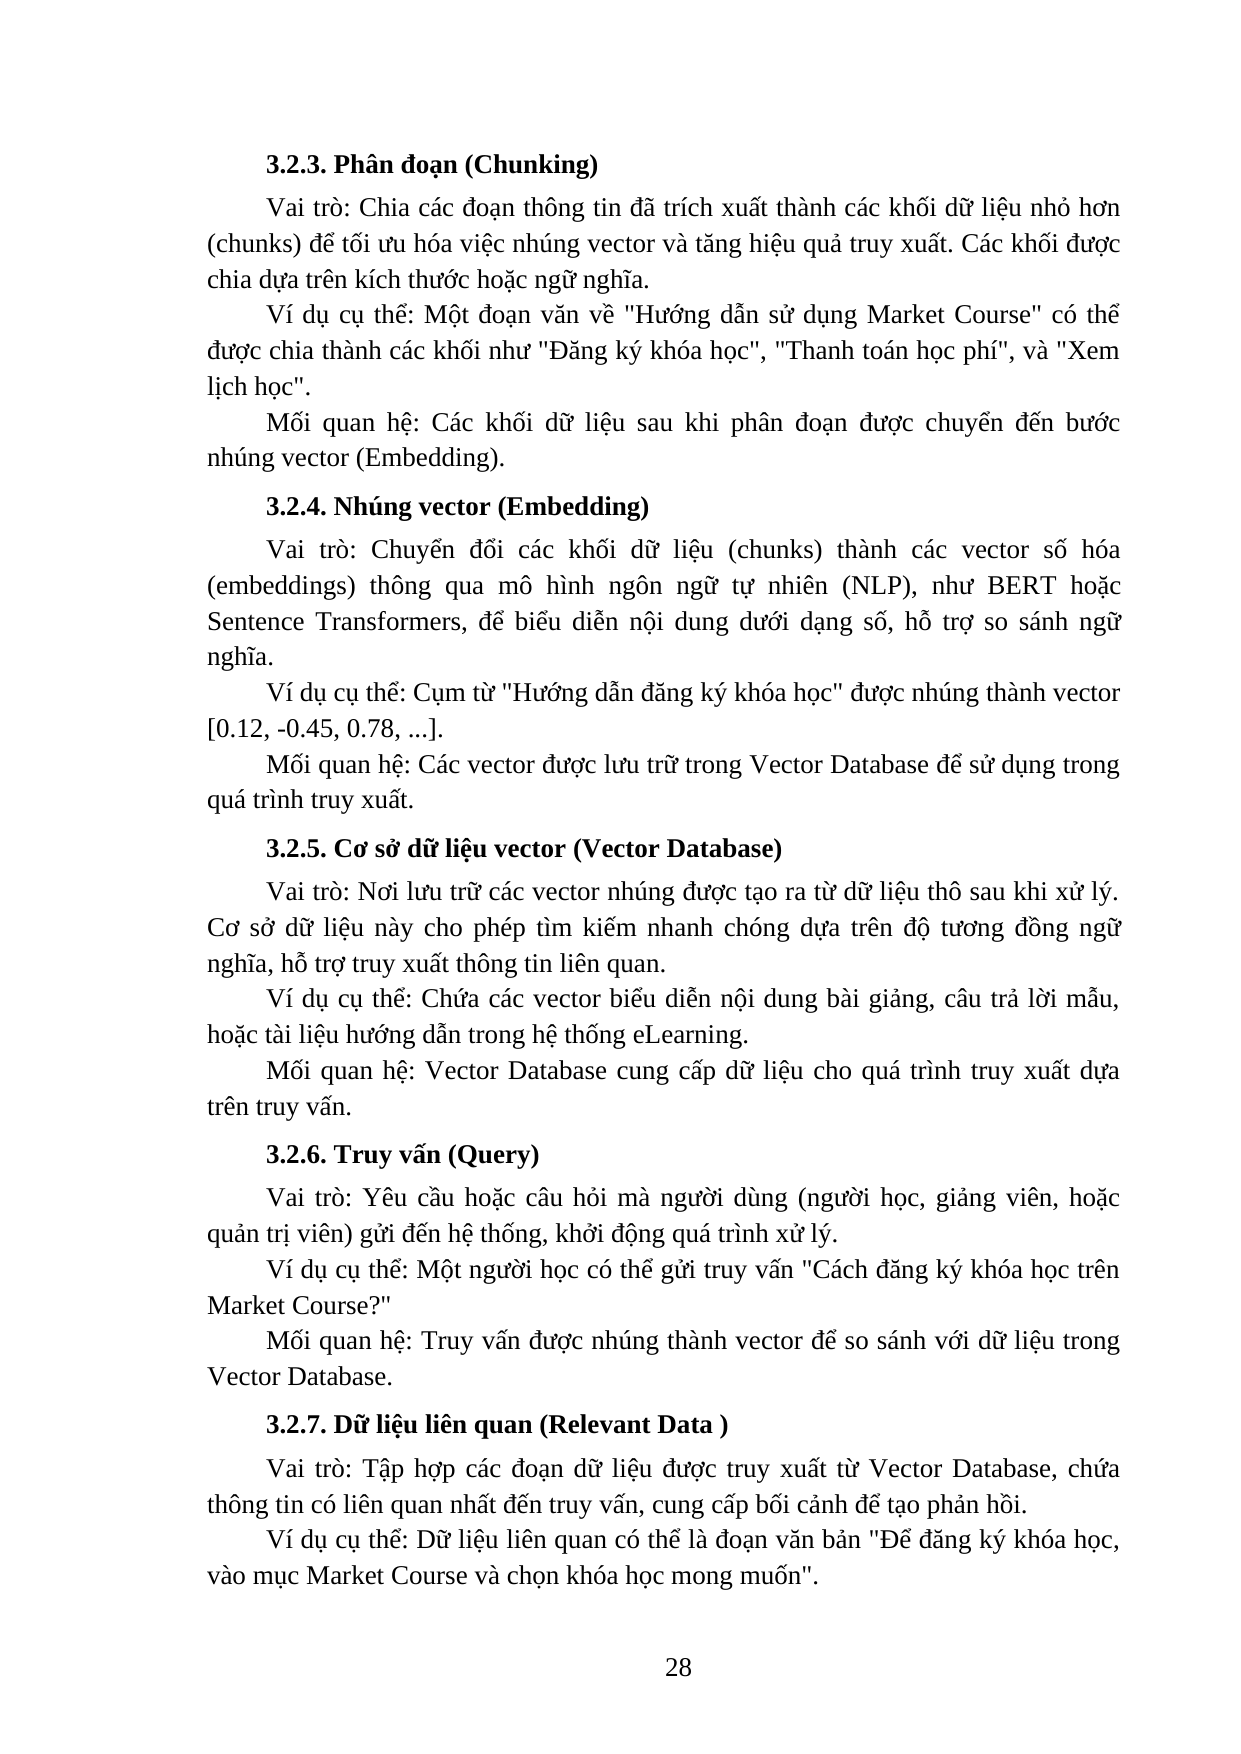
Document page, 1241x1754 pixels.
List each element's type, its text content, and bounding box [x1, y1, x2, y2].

text Vai trò: Yêu cầu hoặc câu hỏi mà người dùng (người học, giảng viên, hoặc quản trị viên) gửi đến hệ thống, khởi động quá trình xử lý. [207, 1182, 1122, 1248]
text Ví dụ cụ thể: Chứa các vector biểu diễn nội dung bài giảng, câu trả lời mẫu, hoặc tài liệu hướng dẫn trong hệ thống eLearning. [207, 982, 1122, 1049]
text Vai trò: Chuyển đổi các khối dữ liệu (chunks) thành các vector số hóa (embeddings) thông qua mô hình ngôn ngữ tự nhiên (NLP), như BERT hoặc Sentence Transformers, để biểu diễn nội dung dưới dạng số, hỗ trợ so sánh ngữ nghĩa. [207, 533, 1122, 672]
text Ví dụ cụ thể: Một đoạn văn về "Hướng dẫn sử dụng Market Course" có thể được chia thành các khối như "Đăng ký khóa học", "Thanh toán học phí", và "Xem lịch học". [207, 298, 1122, 401]
text Mối quan hệ: Vector Database cung cấp dữ liệu cho quá trình truy xuất dựa trên truy vấn. [207, 1054, 1122, 1121]
subtitle 3.2.4. Nhúng vector (Embedding) [207, 490, 1122, 521]
text Ví dụ cụ thể: Cụm từ "Hướng dẫn đăng ký khóa học" được nhúng thành vector [0.12, -0.45, 0.78, ...]. [207, 676, 1122, 743]
subtitle 3.2.3. Phân đoạn (Chunking) [207, 148, 1122, 179]
text Ví dụ cụ thể: Dữ liệu liên quan có thể là đoạn văn bản "Để đăng ký khóa học, vào mục Market Course và chọn khóa học mong muốn". [207, 1523, 1122, 1590]
text Mối quan hệ: Các vector được lưu trữ trong Vector Database để sử dụng trong quá trình truy xuất. [207, 748, 1122, 814]
text Vai trò: Chia các đoạn thông tin đã trích xuất thành các khối dữ liệu nhỏ hơn (chunks) để tối ưu hóa việc nhúng vector và tăng hiệu quả truy xuất. Các khối được chia dựa trên kích thước hoặc ngữ nghĩa. [207, 191, 1122, 294]
text Mối quan hệ: Các khối dữ liệu sau khi phân đoạn được chuyển đến bước nhúng vector (Embedding). [207, 406, 1122, 473]
text Ví dụ cụ thể: Một người học có thể gửi truy vấn "Cách đăng ký khóa học trên Market Course?" [207, 1253, 1122, 1320]
text Vai trò: Tập hợp các đoạn dữ liệu được truy xuất từ Vector Database, chứa thông tin có liên quan nhất đến truy vấn, cung cấp bối cảnh để tạo phản hồi. [207, 1452, 1122, 1519]
subtitle 3.2.7. Dữ liệu liên quan (Relevant Data ) [207, 1408, 1122, 1439]
text Vai trò: Nơi lưu trữ các vector nhúng được tạo ra từ dữ liệu thô sau khi xử lý. Cơ sở dữ liệu này cho phép tìm kiếm nhanh chóng dựa trên độ tương đồng ngữ nghĩa, hỗ trợ truy xuất thông tin liên quan. [207, 875, 1122, 978]
text Mối quan hệ: Truy vấn được nhúng thành vector để so sánh với dữ liệu trong Vector Database. [207, 1324, 1122, 1391]
subtitle 3.2.5. Cơ sở dữ liệu vector (Vector Database) [207, 832, 1122, 863]
subtitle 3.2.6. Truy vấn (Query) [207, 1138, 1122, 1169]
